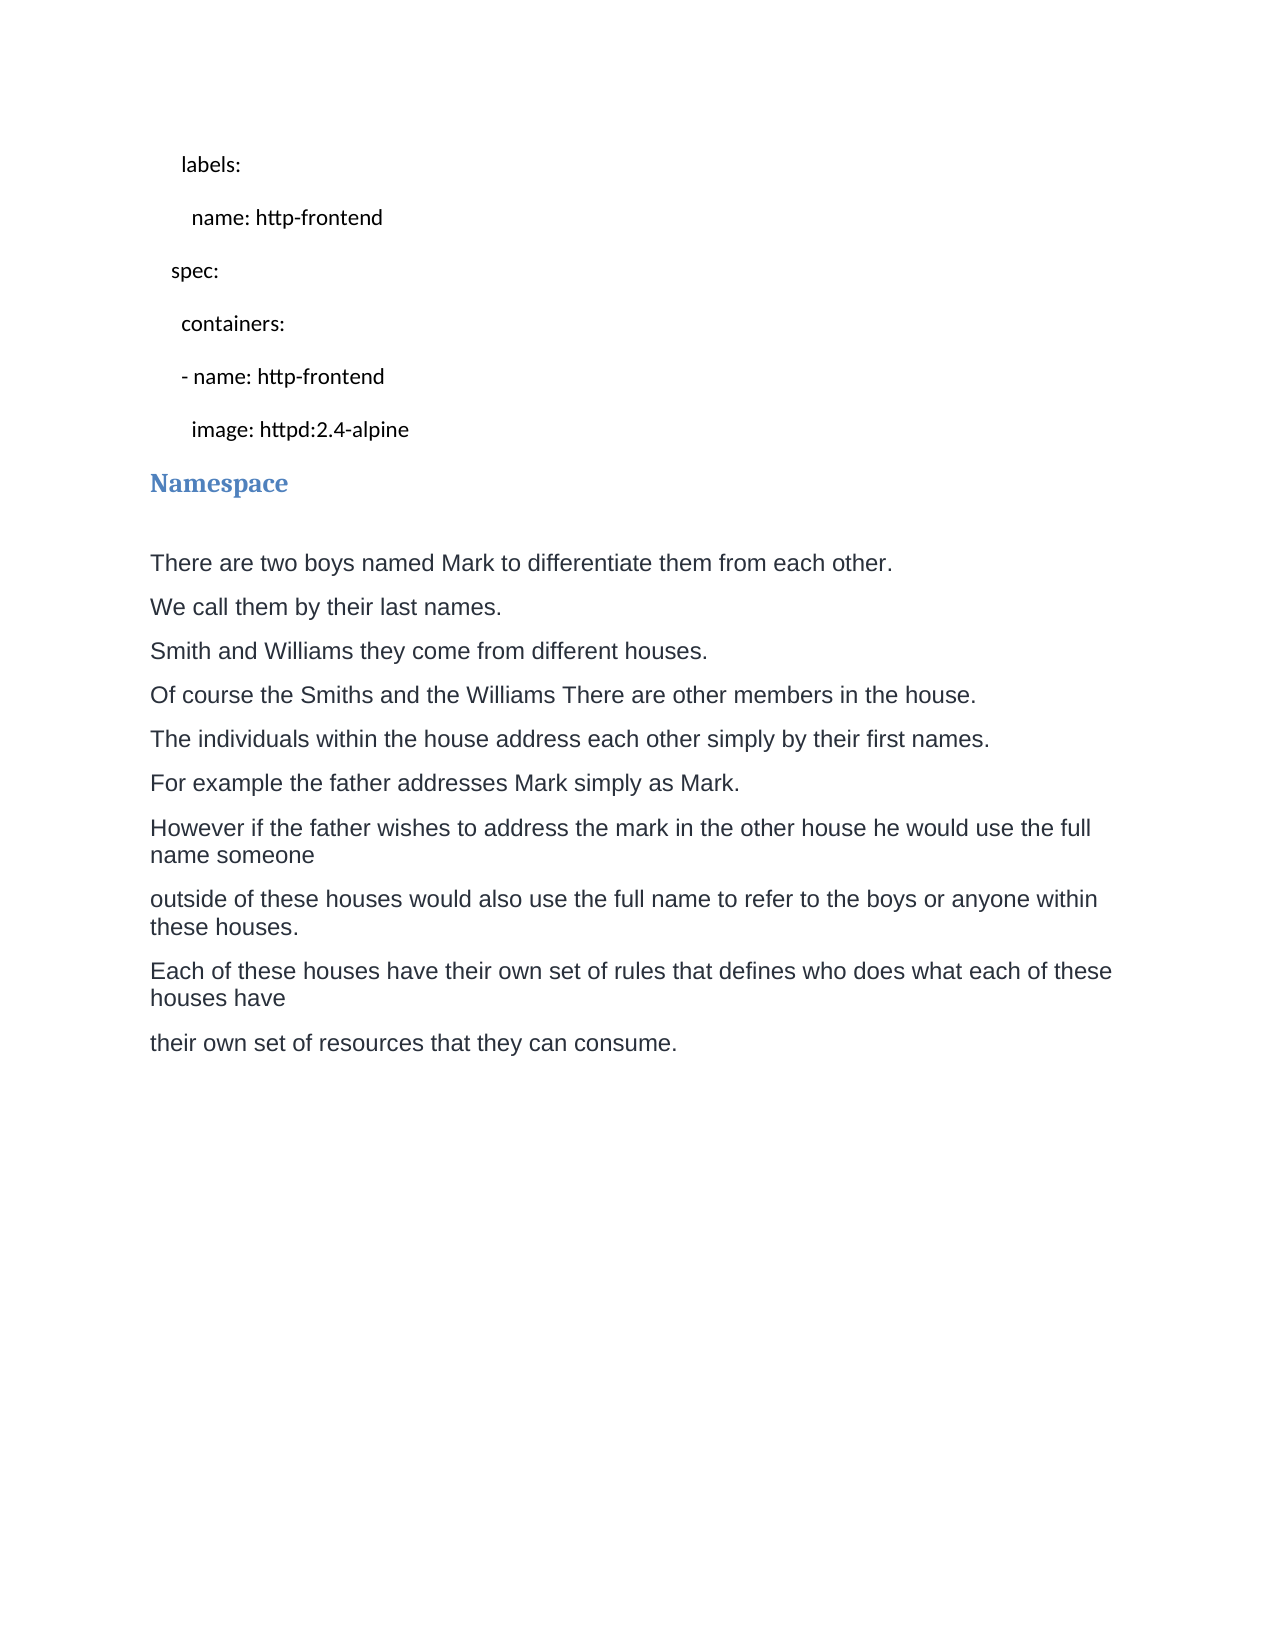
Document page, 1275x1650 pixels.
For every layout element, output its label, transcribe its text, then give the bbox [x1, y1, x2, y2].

text Of course the Smiths and the Williams There are other members in the house. [150, 681, 1125, 709]
text We call them by their last names. [150, 593, 1125, 621]
text - name: http-frontend [150, 362, 1125, 390]
text Smith and Williams they come from different houses. [150, 637, 1125, 665]
text For example the father addresses Mark simply as Mark. [150, 769, 1125, 797]
text There are two boys named Mark to differentiate them from each other. [150, 549, 1125, 577]
text outside of these houses would also use the full name to refer to the boys or anyone within these houses. [150, 885, 1125, 940]
text The individuals within the house address each other simply by their first names. [150, 725, 1125, 753]
text However if the father wishes to address the mark in the other house he would use the full name someone [150, 813, 1125, 869]
text containers: [150, 309, 1125, 337]
subtitle Namespace [150, 468, 1125, 499]
text spec: [150, 256, 1125, 284]
text name: http-frontend [150, 203, 1125, 231]
text Each of these houses have their own set of rules that defines who does what each of these houses have [150, 957, 1125, 1012]
text labels: [150, 150, 1125, 178]
text their own set of resources that they can consume. [150, 1028, 1125, 1056]
text image: httpd:2.4-alpine [150, 415, 1125, 443]
